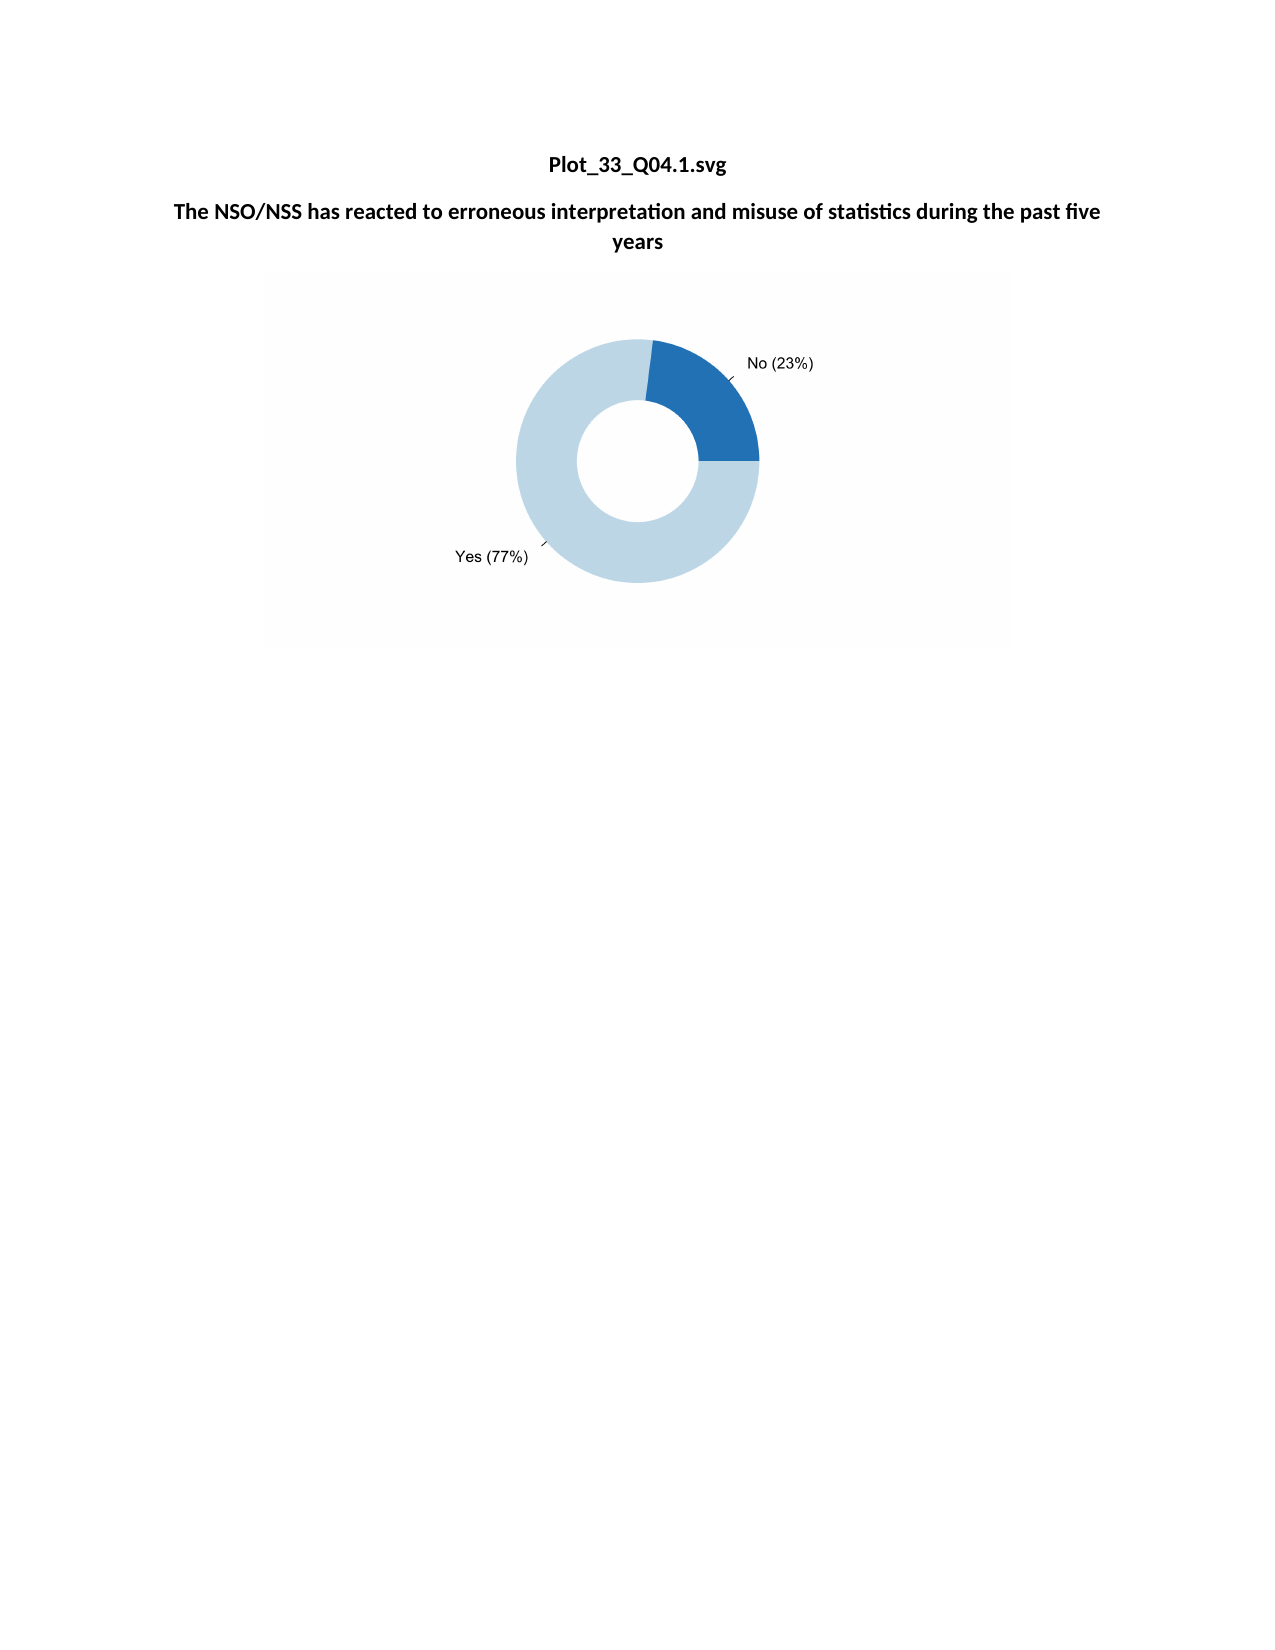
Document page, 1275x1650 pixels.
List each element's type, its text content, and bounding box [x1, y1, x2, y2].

text The NSO/NSS has reacted to erroneous interpretation and misuse of statistics during the past five years [150, 197, 1125, 255]
text Plot_33_Q04.1.svg [150, 150, 1125, 178]
picture [262, 273, 1013, 649]
